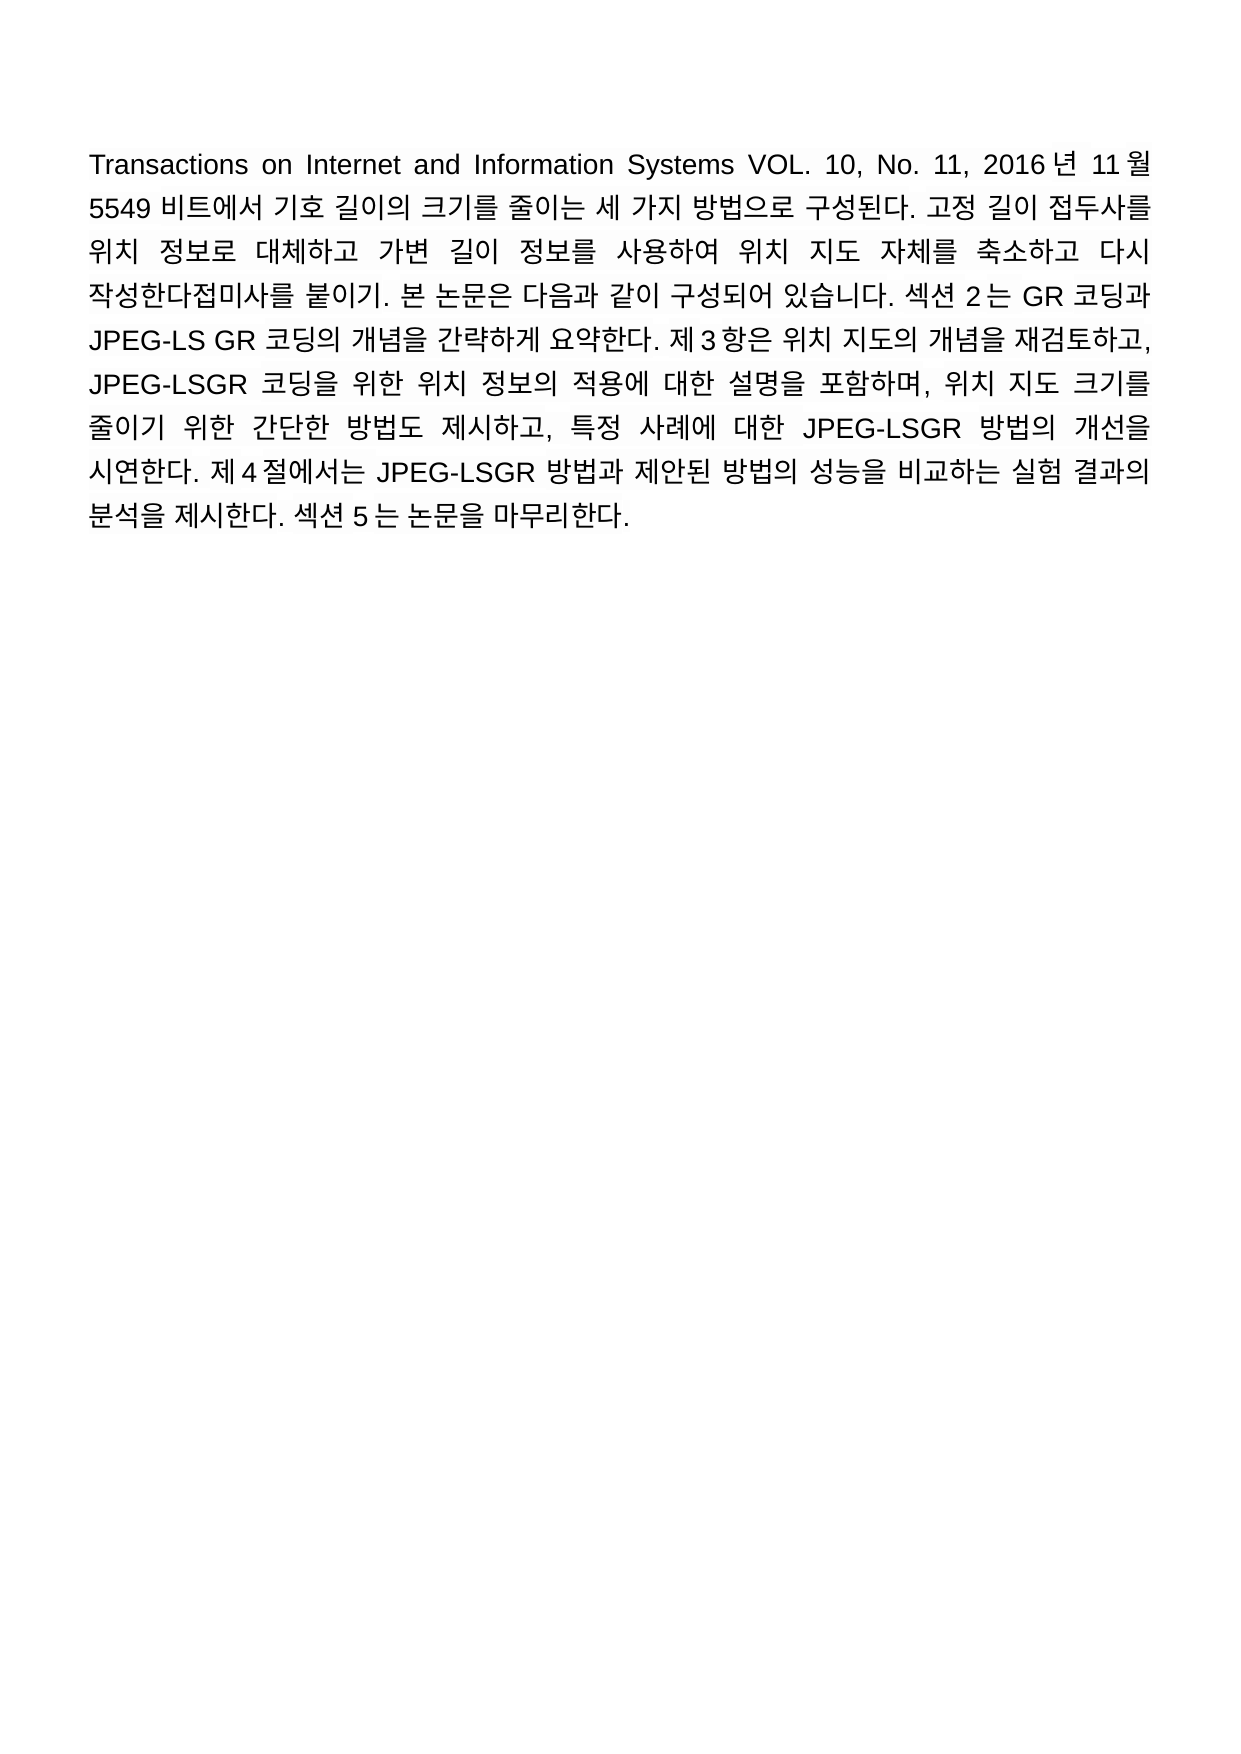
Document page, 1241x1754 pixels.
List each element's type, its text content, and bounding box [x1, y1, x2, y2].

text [88, 142, 1152, 345]
